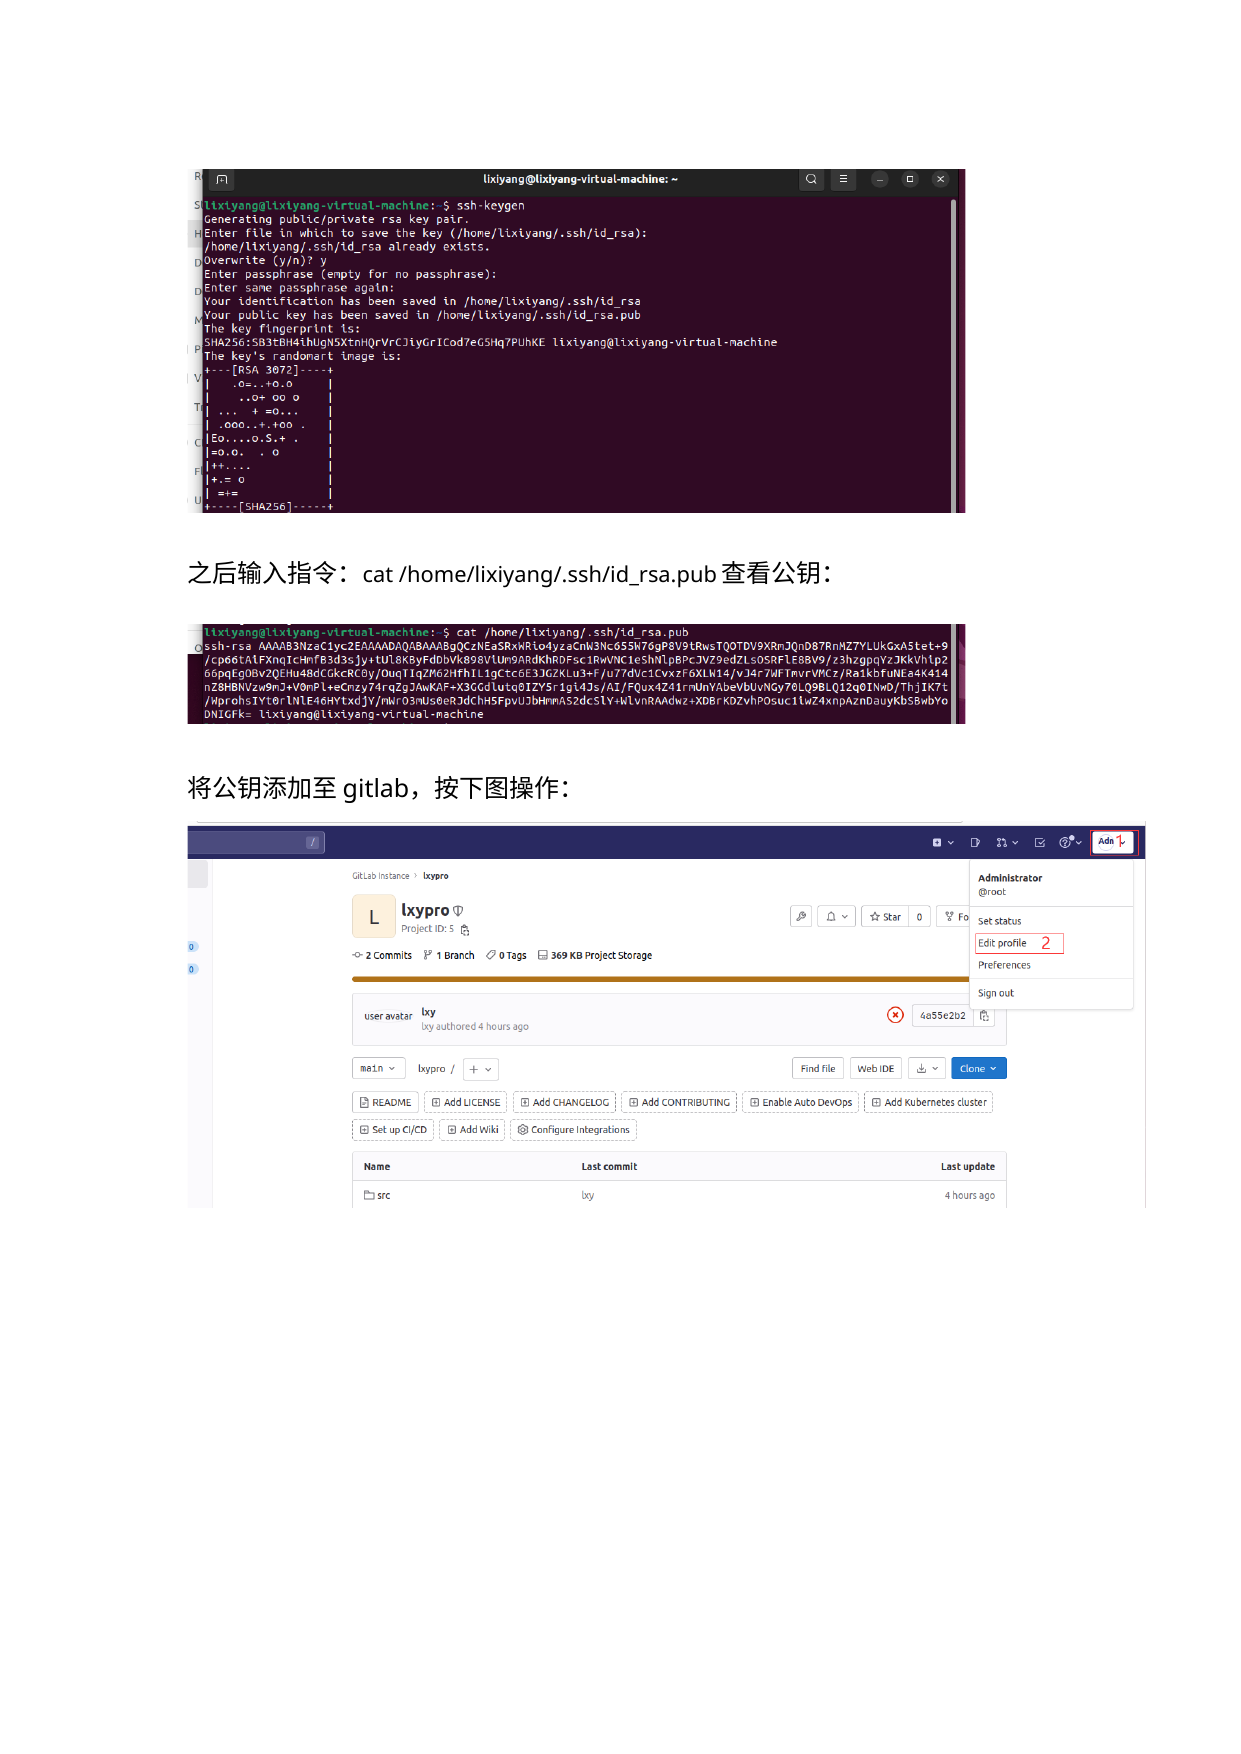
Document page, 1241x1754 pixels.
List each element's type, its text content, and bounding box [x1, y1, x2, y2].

text 之后输入指令：cat /home/lixiyang/.ssh/id_rsa.pub查看公钥： [187, 539, 1053, 604]
picture [187, 821, 1146, 1208]
text 将公钥添加至gitlab，按下图操作： [187, 754, 1053, 819]
picture [187, 169, 966, 513]
picture [187, 624, 966, 724]
